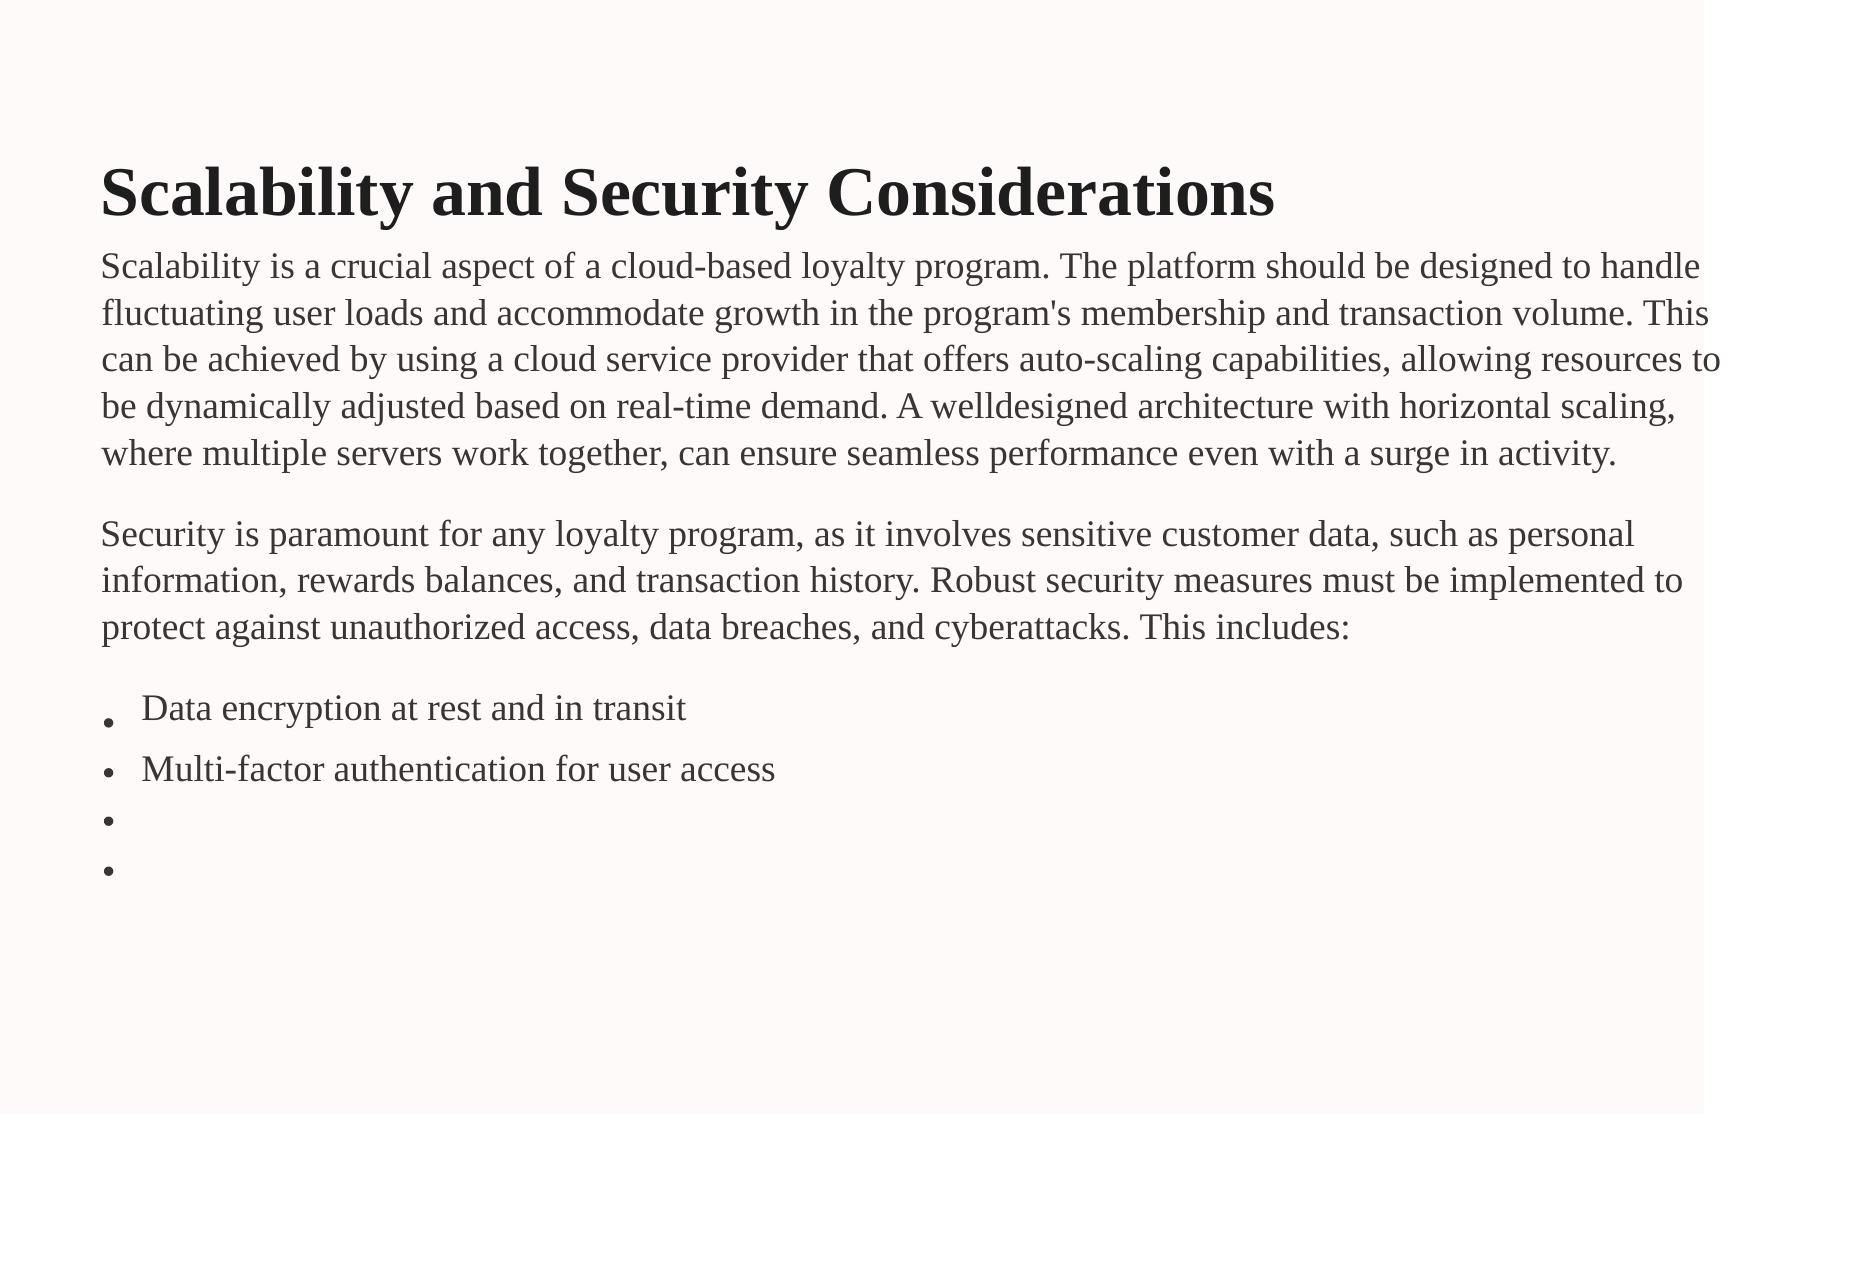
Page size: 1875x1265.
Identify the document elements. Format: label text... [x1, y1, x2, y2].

text Data encryption at rest and in transit [141, 685, 1725, 728]
text Scalability is a crucial aspect of a cloud-based loyalty program. The platform should be designed to handle fluctuating user loads and accommodate growth in the program's membership and transaction volume. This can be achieved by using a cloud service provider that offers auto-scaling capabilities, allowing resources to be dynamically adjusted based on real-time demand. A welldesigned architecture with horizontal scaling, where multiple servers work together, can ensure seamless performance even with a surge in activity. [100, 244, 1725, 473]
text Multi-factor authentication for user access [141, 747, 1725, 790]
text Security is paramount for any loyalty program, as it involves sensitive customer data, such as personal information, rewards balances, and transaction history. Robust security measures must be implemented to protect against unauthorized access, data breaches, and cyberattacks. This includes: [100, 511, 1725, 647]
text Scalability and Security Considerations [100, 150, 1725, 230]
